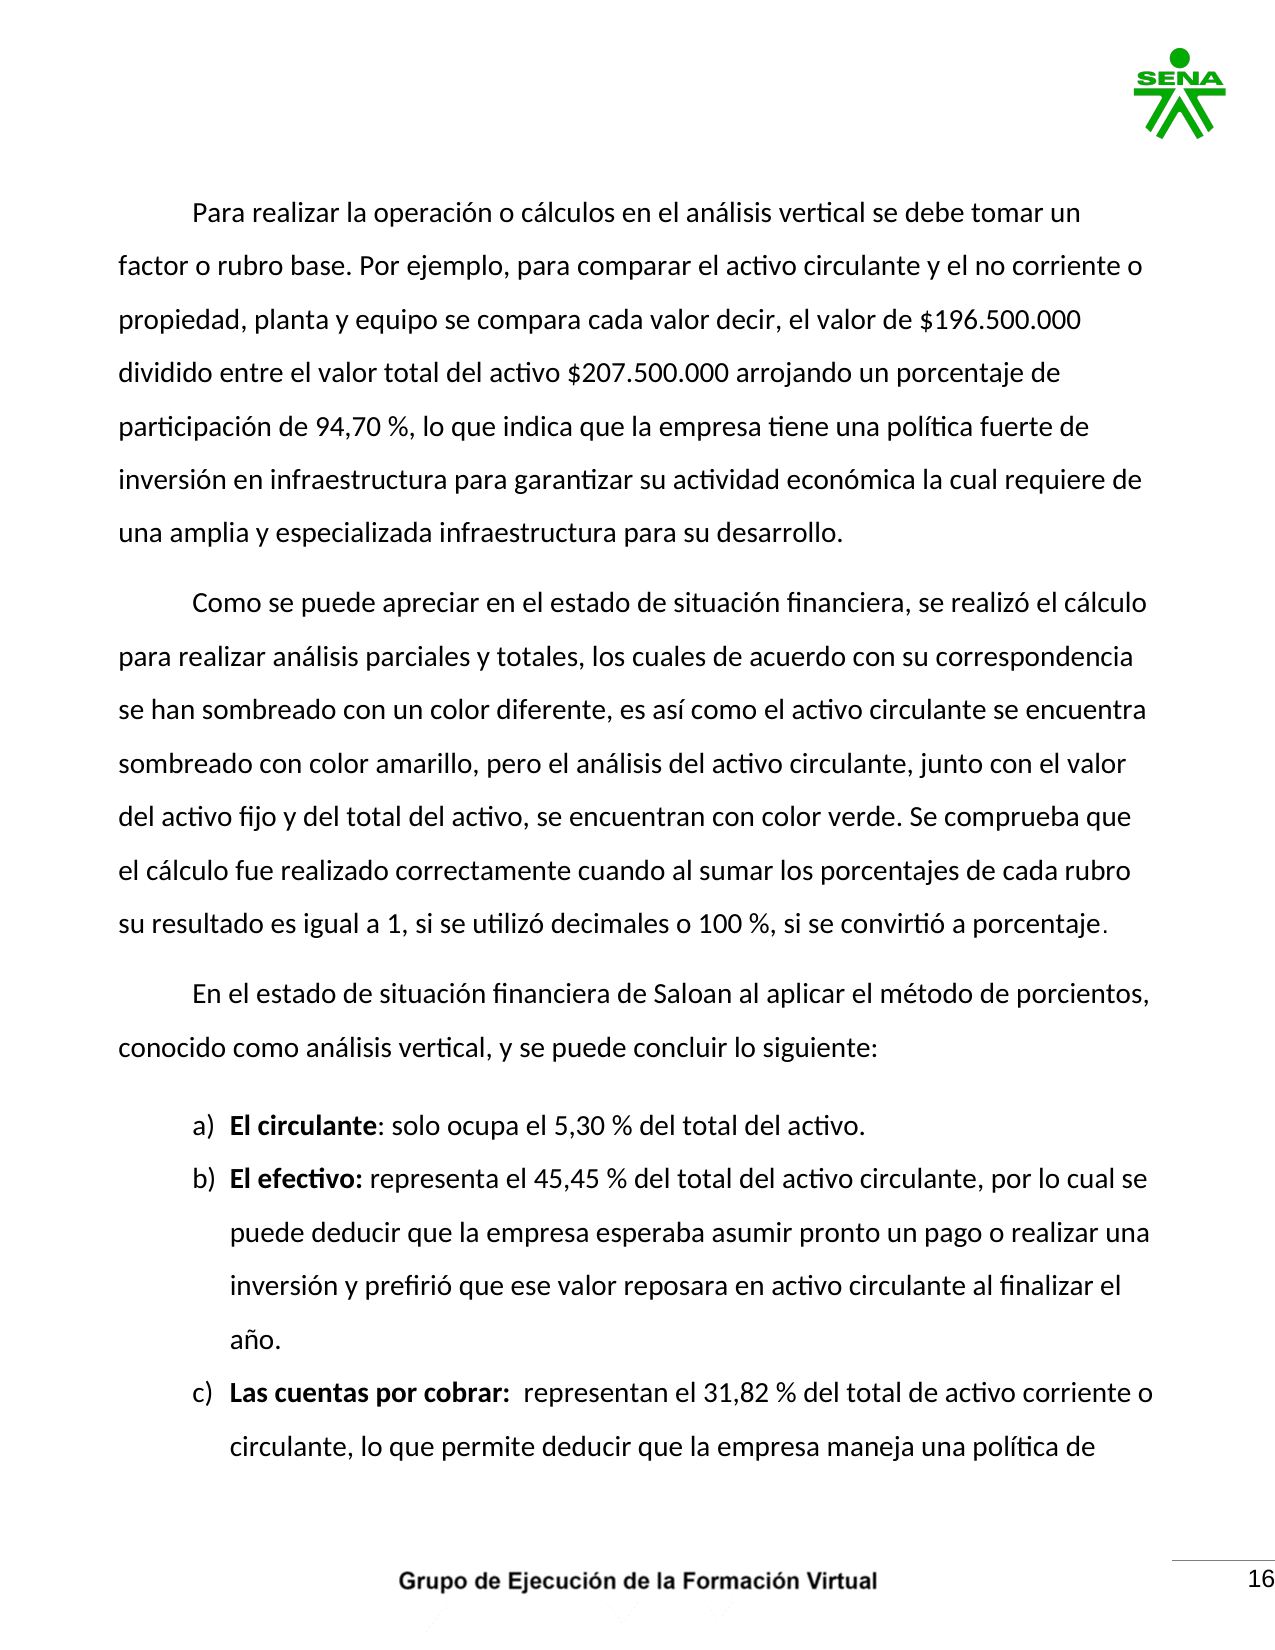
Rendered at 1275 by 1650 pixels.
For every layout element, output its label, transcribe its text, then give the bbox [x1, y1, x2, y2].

text En el estado de situación financiera de Saloan al aplicar el método de porcientos, conocido como análisis vertical, y se puede concluir lo siguiente: [118, 975, 1157, 1064]
picture [0, 1520, 1275, 1632]
list El efectivo: representa el 45,45 % del total del activo circulante, por lo cual se puede deducir que la empresa esperaba asumir pronto un pago o realizar una inversión y prefirió que ese valor reposara en activo circulante al finalizar el año. [192, 1161, 1157, 1357]
text Para realizar la operación o cálculos en el análisis vertical se debe tomar un factor o rubro base. Por ejemplo, para comparar el activo circulante y el no corriente o propiedad, planta y equipo se compara cada valor decir, el valor de $196.500.000 dividido entre el valor total del activo $207.500.000 arrojando un porcentaje de participación de 94,70 %, lo que indica que la empresa tiene una política fuerte de inversión en infraestructura para garantizar su actividad económica la cual requiere de una amplia y especializada infraestructura para su desarrollo. [118, 194, 1157, 550]
list El circulante: solo ocupa el 5,30 % del total del activo. [192, 1107, 1157, 1143]
text Como se puede apreciar en el estado de situación financiera, se realizó el cálculo para realizar análisis parciales y totales, los cuales de acuerdo con su correspondencia se han sombreado con un color diferente, es así como el activo circulante se encuentra sombreado con color amarillo, pero el análisis del activo circulante, junto con el valor del activo fijo y del total del activo, se encuentran con color verde. Se comprueba que el cálculo fue realizado correctamente cuando al sumar los porcentajes de cada rubro su resultado es igual a 1, si se utilizó decimales o 100 %, si se convirtió a porcentaje. [118, 584, 1157, 941]
picture [1133, 48, 1226, 139]
